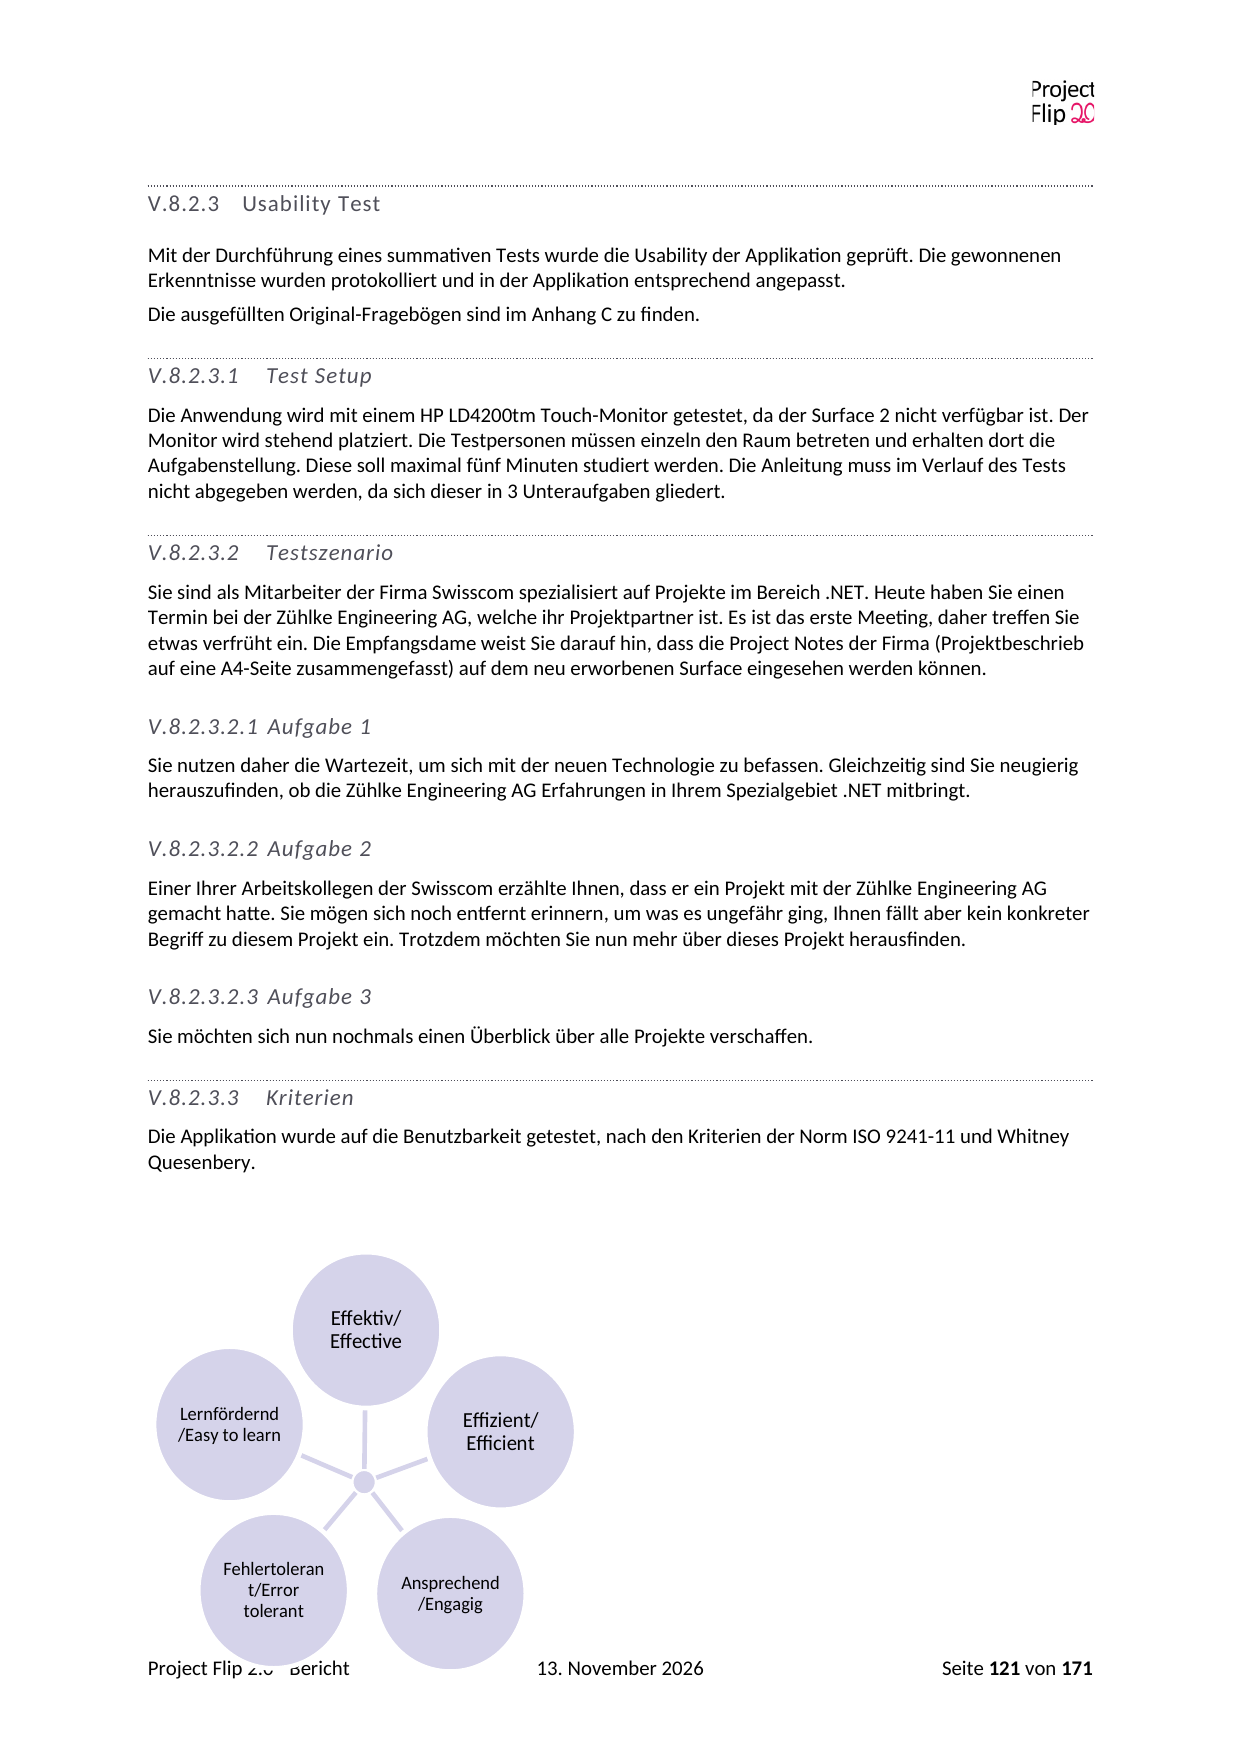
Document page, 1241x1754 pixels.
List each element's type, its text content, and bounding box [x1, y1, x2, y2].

subtitle Testszenario [148, 535, 1093, 566]
picture [1081, 79, 1097, 124]
subtitle Test Setup [148, 358, 1093, 389]
text Mit der Durchführung eines summativen Tests wurde die Usability der Applikation geprüft. Die gewonnenen Erkenntnisse wurden protokolliert und in der Applikation entsprechend angepasst. [148, 242, 1093, 293]
text Einer Ihrer Arbeitskollegen der Swisscom erzählte Ihnen, dass er ein Projekt mit der Zühlke Engineering AG gemacht hatte. Sie mögen sich noch entfernt erinnern, um was es ungefähr ging, Ihnen fällt aber kein konkreter Begriff zu diesem Projekt ein. Trotzdem möchten Sie nun mehr über dieses Projekt herausfinden. [148, 875, 1093, 951]
text Die ausgefüllten Original-Fragebögen sind im Anhang C zu finden. [148, 301, 1093, 326]
subtitle Kriterien [148, 1079, 1093, 1111]
subtitle Aufgabe 3 [148, 982, 1093, 1010]
subtitle Aufgabe 2 [148, 834, 1093, 862]
text Die Anwendung wird mit einem HP LD4200tm Touch-Monitor getestet, da der Surface 2 nicht verfügbar ist. Der Monitor wird stehend platziert. Die Testpersonen müssen einzeln den Raum betreten und erhalten dort die Aufgabenstellung. Diese soll maximal fünf Minuten studiert werden. Die Anleitung muss im Verlauf des Tests nicht abgegeben werden, da sich dieser in 3 Unteraufgaben gliedert. [148, 402, 1093, 503]
text Sie nutzen daher die Wartezeit, um sich mit der neuen Technologie zu befassen. Gleichzeitig sind Sie neugierig herauszufinden, ob die Zühlke Engineering AG Erfahrungen in Ihrem Spezialgebiet .NET mitbringt. [148, 752, 1093, 803]
subtitle Usability Test [148, 185, 1093, 217]
text Sie möchten sich nun nochmals einen Überblick über alle Projekte verschaffen. [148, 1023, 1093, 1048]
subtitle Aufgabe 1 [148, 712, 1093, 740]
text Die Applikation wurde auf die Benutzbarkeit getestet, nach den Kriterien der Norm ISO 9241-11 und Whitney Quesenbery. [148, 1124, 1093, 1174]
text Sie sind als Mitarbeiter der Firma Swisscom spezialisiert auf Projekte im Bereich .NET. Heute haben Sie einen Termin bei der Zühlke Engineering AG, welche ihr Projektpartner ist. Es ist das erste Meeting, daher treffen Sie etwas verfrüht ein. Die Empfangsdame weist Sie darauf hin, dass die Project Notes der Firma (Projektbeschrieb auf eine A4-Seite zusammengefasst) auf dem neu erworbenen Surface eingesehen werden können. [148, 579, 1093, 681]
